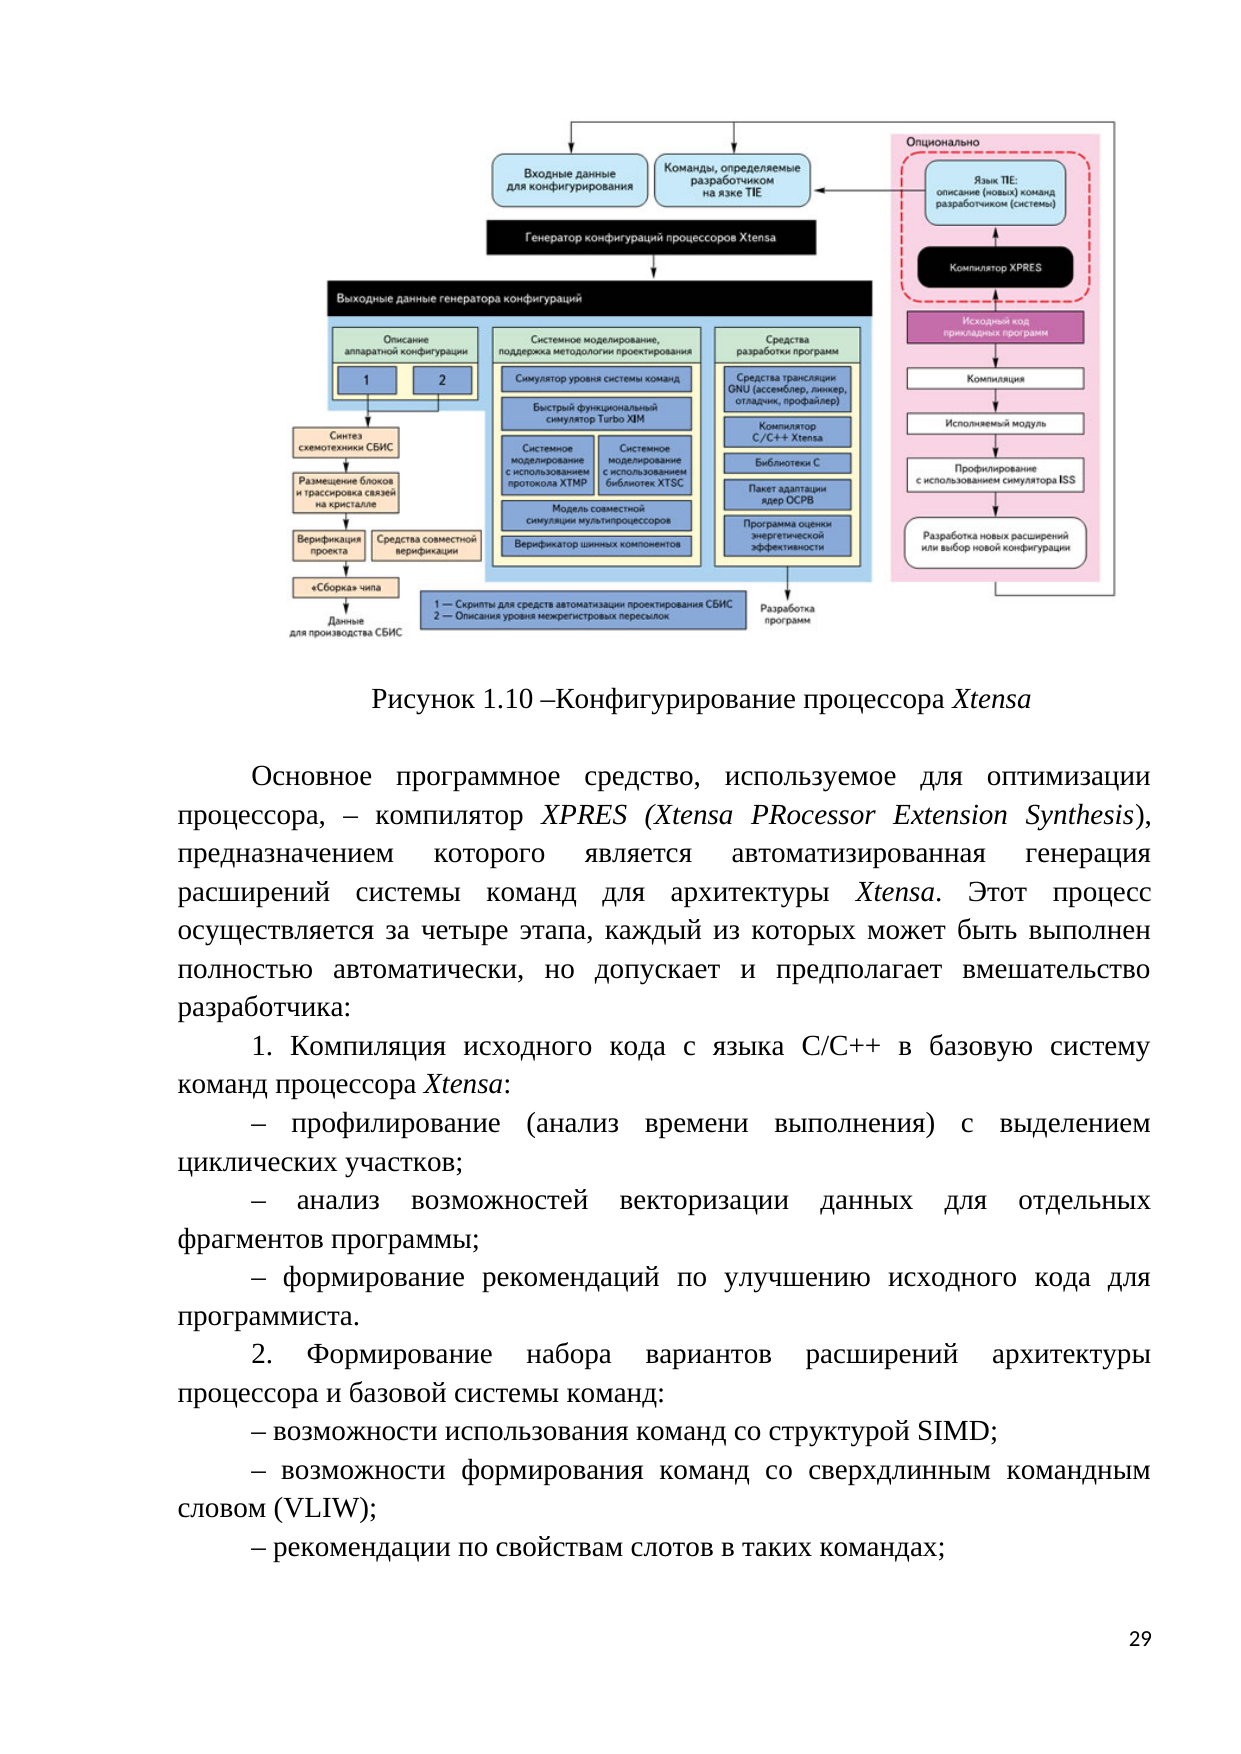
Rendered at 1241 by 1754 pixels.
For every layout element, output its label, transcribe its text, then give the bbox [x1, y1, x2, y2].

text – анализ возможностей векторизации данных для отдельных фрагментов программы; [177, 1182, 1152, 1254]
text – рекомендации по свойствам слотов в таких командах; [177, 1529, 1152, 1563]
picture [286, 118, 1117, 639]
text – профилирование (анализ времени выполнения) с выделением циклических участков; [177, 1105, 1152, 1177]
text – формирование рекомендаций по улучшению исходного кода для программиста. [177, 1259, 1152, 1331]
text Рисунок 1.10 –Конфигурирование процессора Xtensa [177, 681, 1152, 715]
text 1. Компиляция исходного кода с языка С/С++ в базовую систему команд процессора Xtensa: [177, 1028, 1152, 1100]
text Основное программное средство, используемое для оптимизации процессора, – компилятор XPRES (Xtensa PRocessor Extension Synthesis), предназначением которого является автоматизированная генерация расширений системы команд для архитектуры Xtensa. Этот процесс осуществляется за четыре этапа, каждый из которых может быть выполнен полностью автоматически, но допускает и предполагает вмешательство разработчика: [177, 758, 1152, 1023]
text 2. Формирование набора вариантов расширений архитектуры процессора и базовой системы команд: [177, 1336, 1152, 1408]
text – возможности использования команд со структурой SIMD; [177, 1413, 1152, 1447]
text – возможности формирования команд со сверхдлинным командным словом (VLIW); [177, 1452, 1152, 1524]
